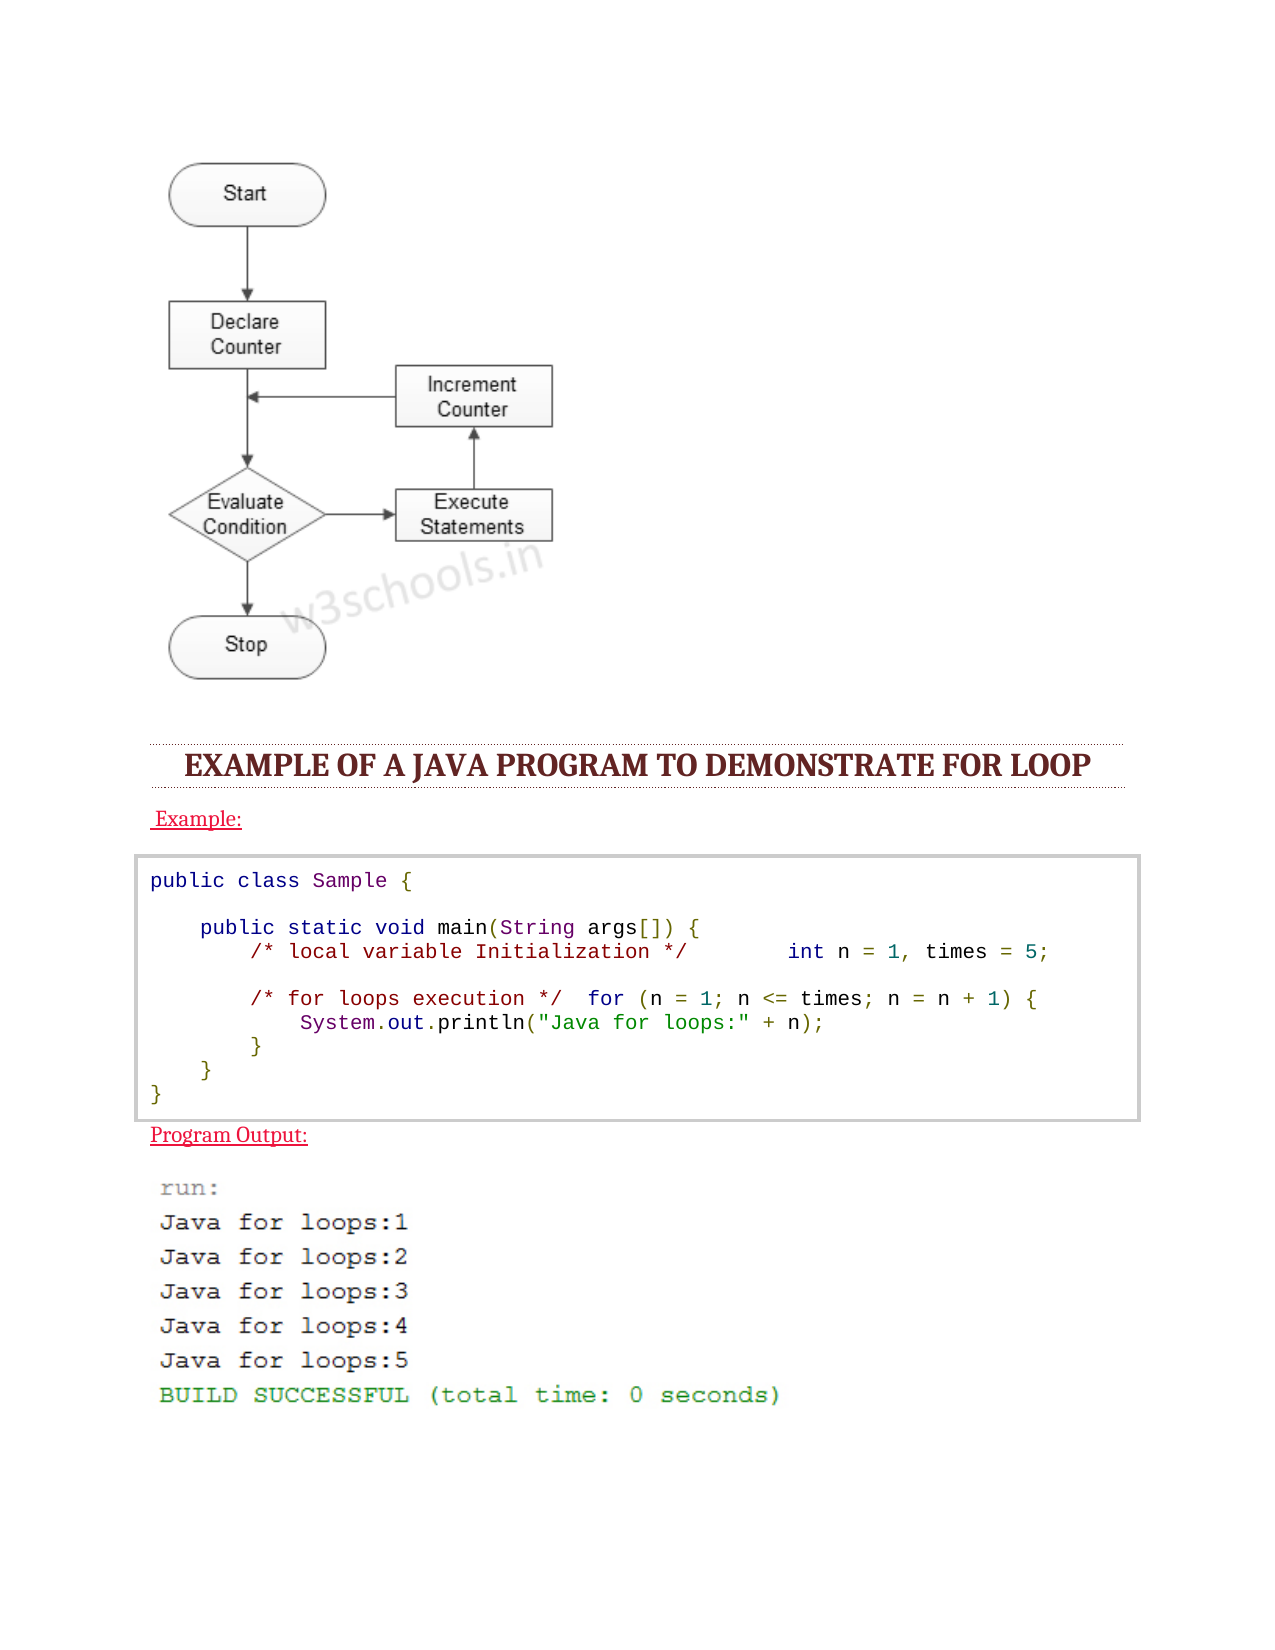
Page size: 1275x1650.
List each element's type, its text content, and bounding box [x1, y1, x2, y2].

text Example: [150, 806, 1125, 832]
text /* local variable Initialization */ int n = 1, times = 5; [150, 941, 1125, 964]
text System.out.println("Java for loops:" + n); [150, 1012, 1125, 1035]
text Program Output: [150, 1122, 1125, 1148]
text } [150, 1035, 1125, 1059]
text } [138, 1067, 1137, 1119]
picture [150, 150, 572, 697]
picture [150, 1170, 799, 1418]
text public static void main(String args[]) { [150, 917, 1125, 941]
text /* for loops execution */ for (n = 1; n <= times; n = n + 1) { [150, 988, 1125, 1012]
subtitle Example of a Java Program to Demonstrate for loop [150, 744, 1125, 788]
text public class Sample { [138, 858, 1137, 893]
